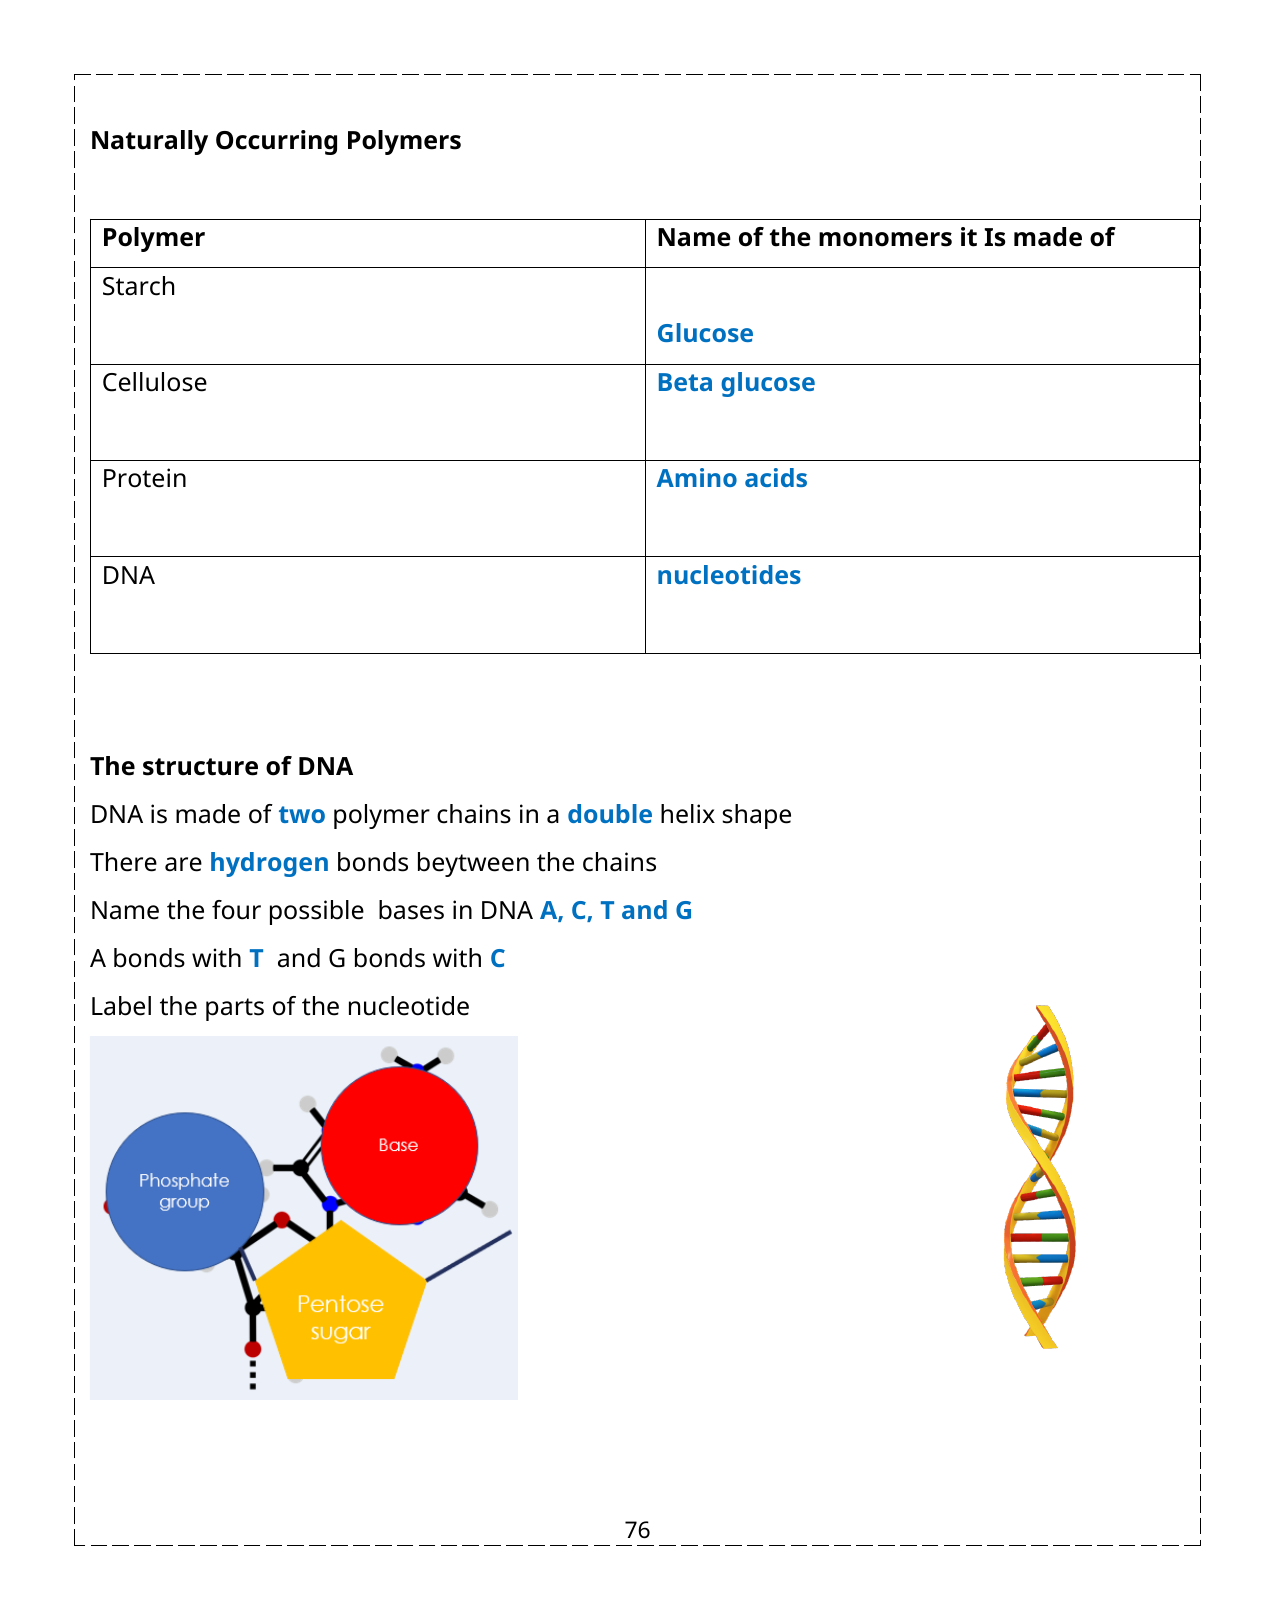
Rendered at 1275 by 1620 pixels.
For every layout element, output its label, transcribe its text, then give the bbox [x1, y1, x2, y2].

subtitle DNA is made of two polymer chains in a double helix shape [90, 797, 1200, 831]
table_cell Glucose [646, 268, 1199, 364]
subtitle The structure of DNA [90, 749, 1200, 783]
subtitle Label the parts of the nucleotide [90, 988, 1200, 1022]
table_cell Beta glucose [646, 365, 1199, 460]
table_cell nucleotides [646, 557, 1199, 652]
subtitle Name the four possible bases in DNA A, C, T and G [90, 892, 1200, 927]
subtitle There are hydrogen bonds beytween the chains [90, 845, 1200, 879]
table_cell Protein [91, 461, 645, 556]
table_cell Amino acids [646, 461, 1199, 556]
picture [997, 995, 1079, 1346]
table_header Name of the monomers it Is made of [646, 220, 1199, 267]
subtitle A bonds with T and G bonds with C [90, 940, 1200, 974]
table_cell DNA [91, 557, 645, 652]
table_cell Starch [91, 268, 645, 364]
table_cell Cellulose [91, 365, 645, 460]
subtitle Naturally Occurring Polymers [90, 123, 1200, 157]
table_header Polymer [91, 220, 645, 267]
picture [89, 1036, 518, 1400]
